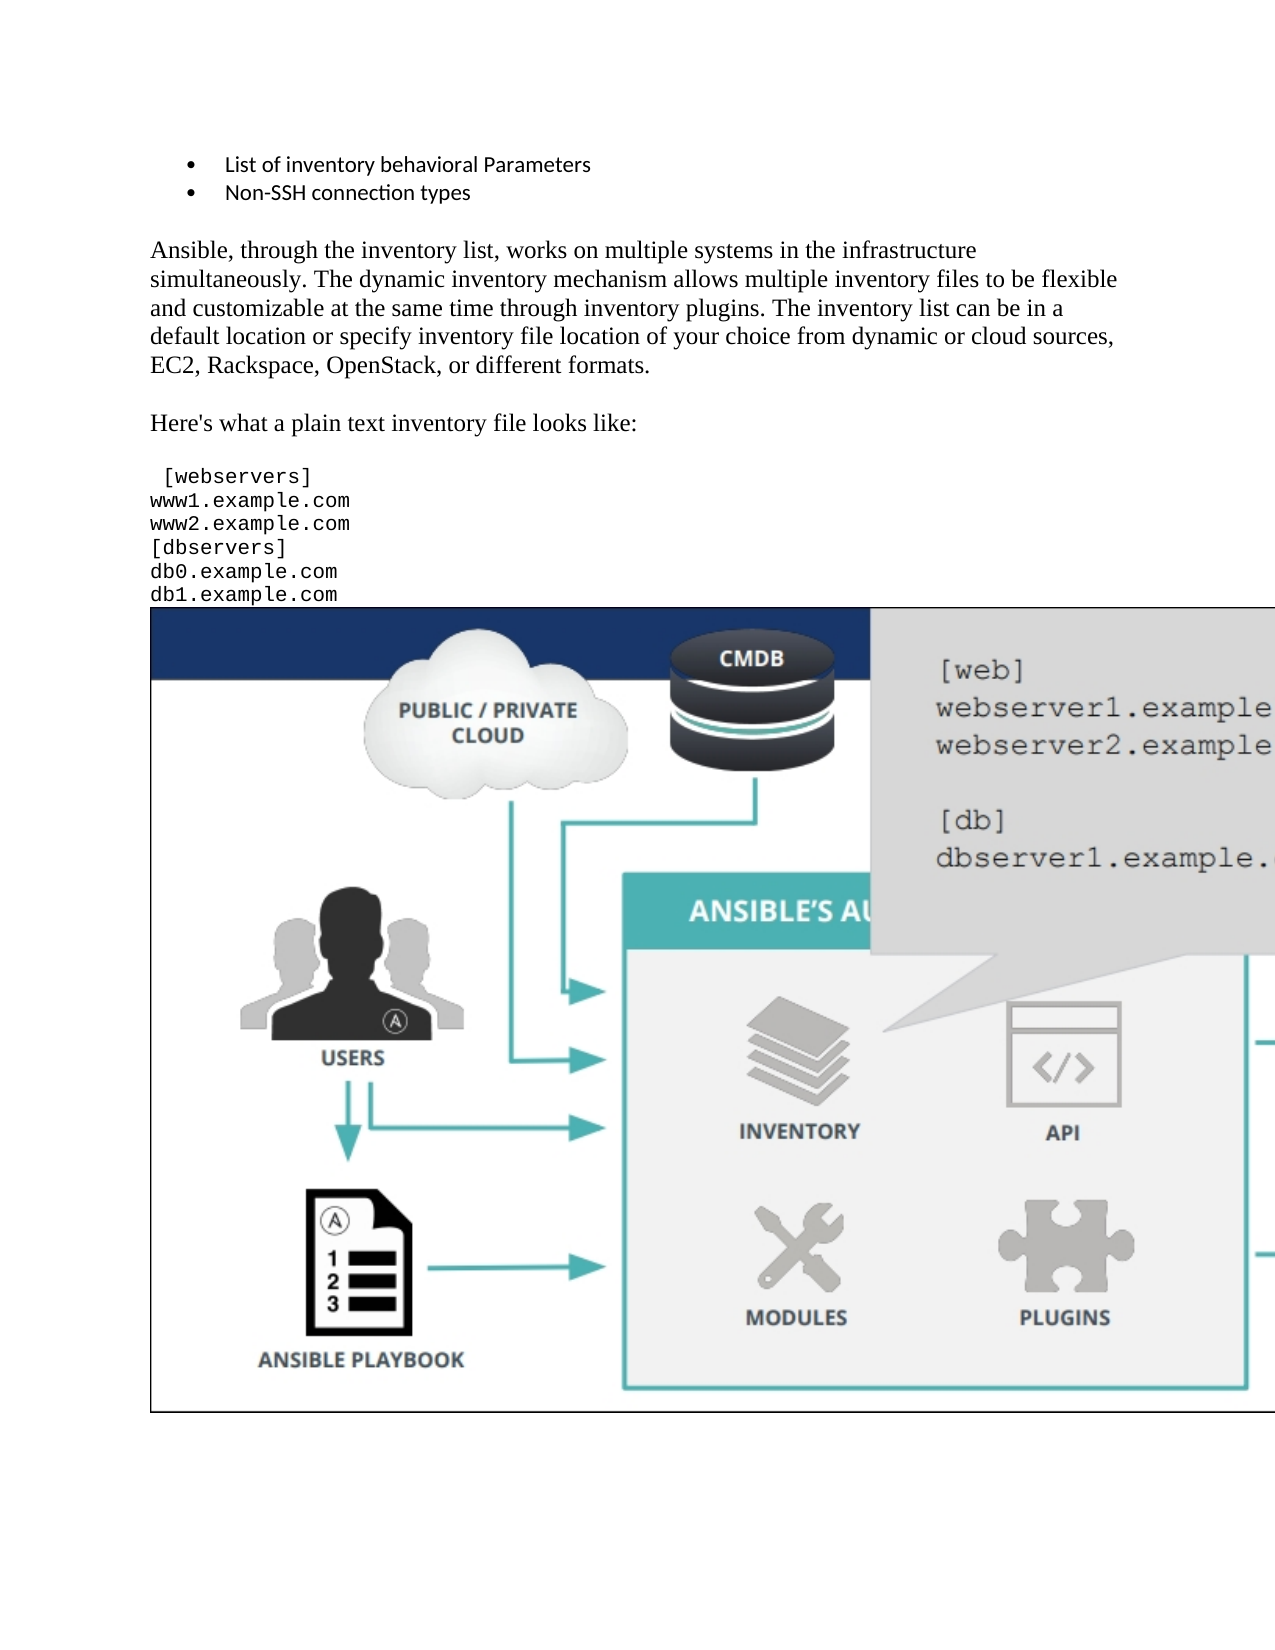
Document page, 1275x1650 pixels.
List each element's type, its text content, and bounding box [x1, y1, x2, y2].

text Ansible, through the inventory list, works on multiple systems in the infrastructure simultaneously. The dynamic inventory mechanism allows multiple inventory files to be flexible and customizable at the same time through inventory plugins. The inventory list can be in a default location or specify inventory file location of your choice from dynamic or cloud sources, EC2, Rackspace, OpenStack, or different formats. [150, 235, 1125, 379]
list List of inventory behavioral Parameters [187, 150, 1125, 178]
text [dbservers] [150, 537, 1125, 561]
text www2.example.com [150, 513, 1125, 537]
list Non-SSH connection types [187, 178, 1125, 206]
text db1.example.com [150, 584, 1125, 607]
text [webservers] [150, 466, 1125, 490]
text www1.example.com [150, 490, 1125, 513]
text db0.example.com [150, 561, 1125, 584]
picture [150, 607, 1275, 1413]
text Here's what a plain text inventory file looks like: [150, 408, 1125, 437]
